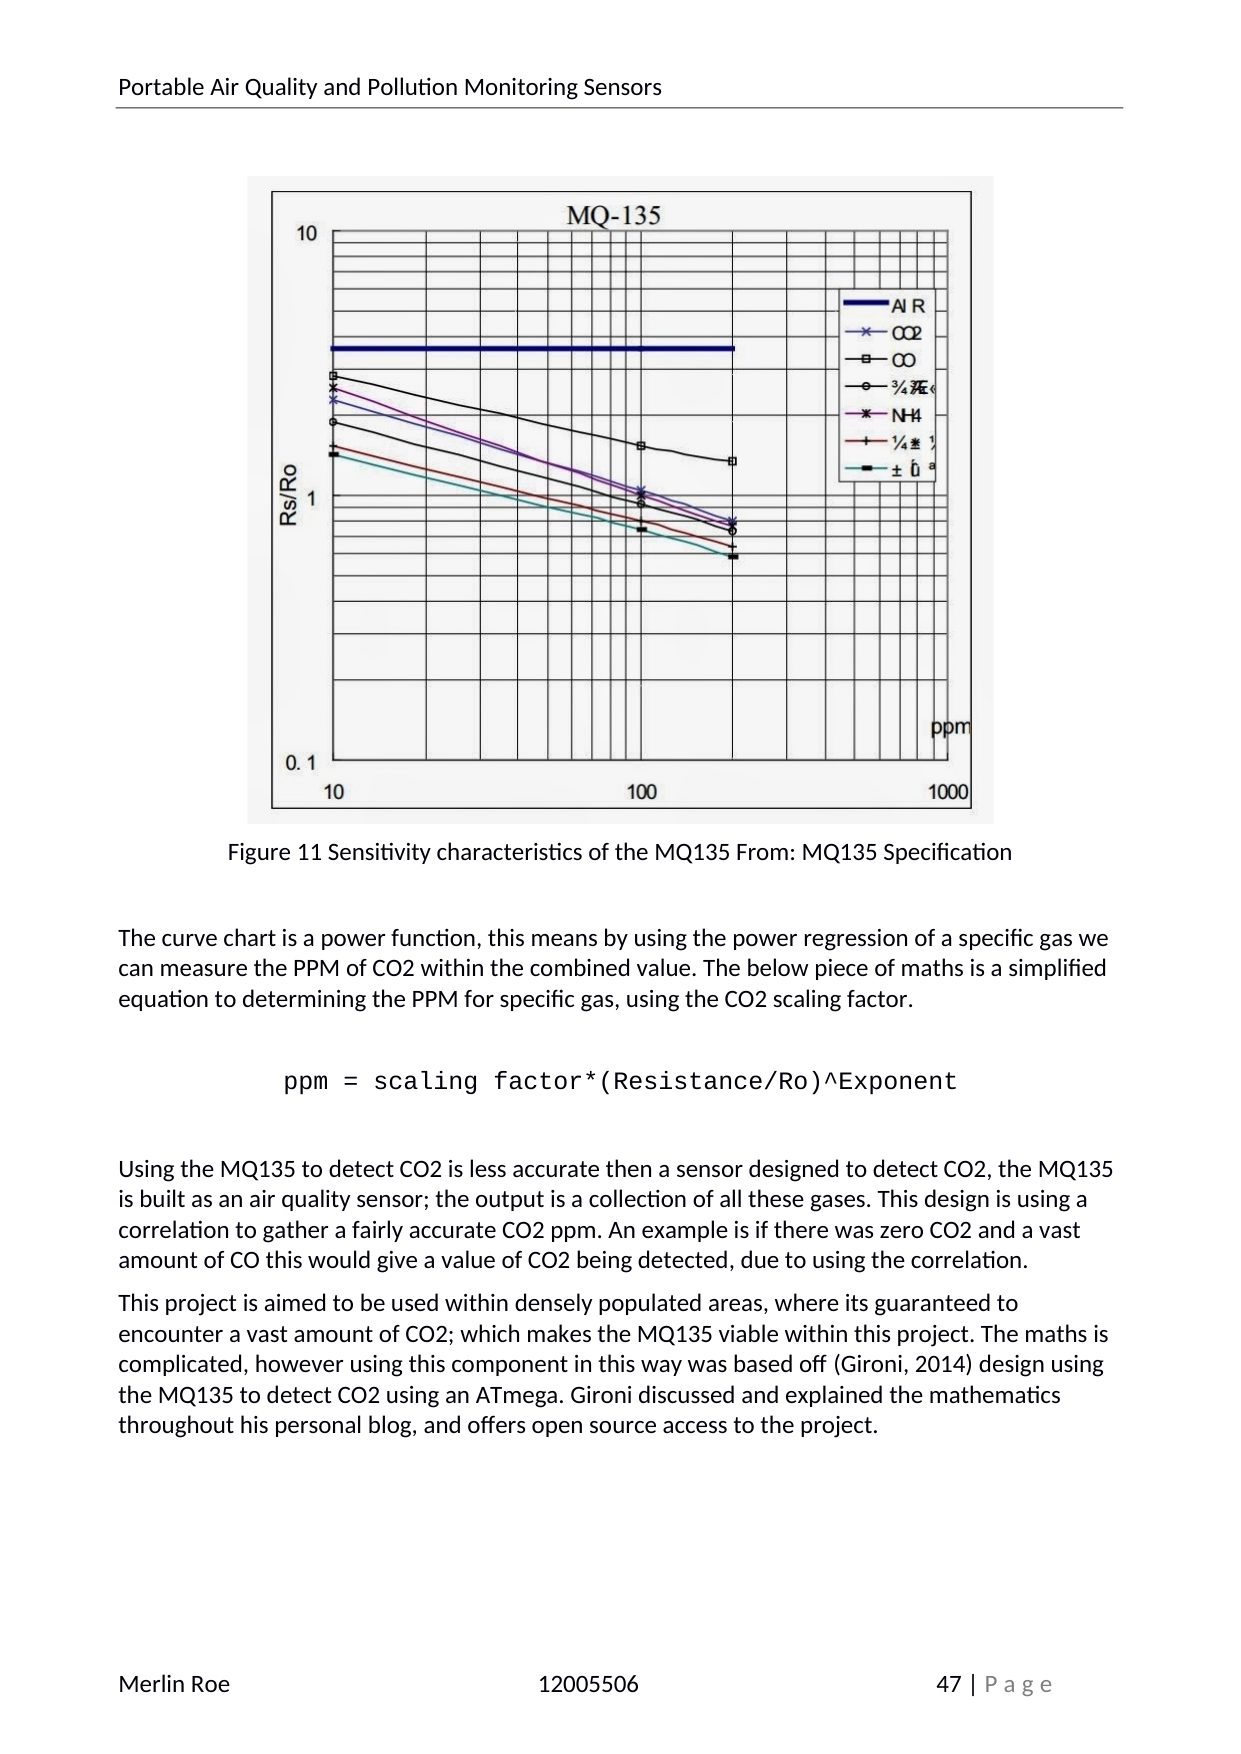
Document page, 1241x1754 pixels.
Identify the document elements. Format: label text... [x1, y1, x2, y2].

text ppm = scaling factor*(Resistance/Ro)^Exponent [118, 1069, 1123, 1097]
text This project is aimed to be used within densely populated areas, where its guaranteed to encounter a vast amount of CO2; which makes the MQ135 viable within this project. The maths is complicated, however using this component in this way was based off design using the MQ135 to detect CO2 using an ATmega. Gironi discussed and explained the mathematics throughout his personal blog, and offers open source access to the project. [118, 1287, 1123, 1440]
text Figure 11 Sensitivity characteristics of the MQ135 From: MQ135 Specification [118, 836, 1123, 866]
picture [247, 176, 994, 824]
text The curve chart is a power function, this means by using the power regression of a specific gas we can measure the PPM of CO2 within the combined value. The below piece of maths is a simplified equation to determining the PPM for specific gas, using the CO2 scaling factor. [118, 922, 1123, 1013]
text Using the MQ135 to detect CO2 is less accurate then a sensor designed to detect CO2, the MQ135 is built as an air quality sensor; the output is a collection of all these gases. This design is using a correlation to gather a fairly accurate CO2 ppm. An example is if there was zero CO2 and a vast amount of CO this would give a value of CO2 being detected, due to using the correlation. [118, 1153, 1123, 1275]
